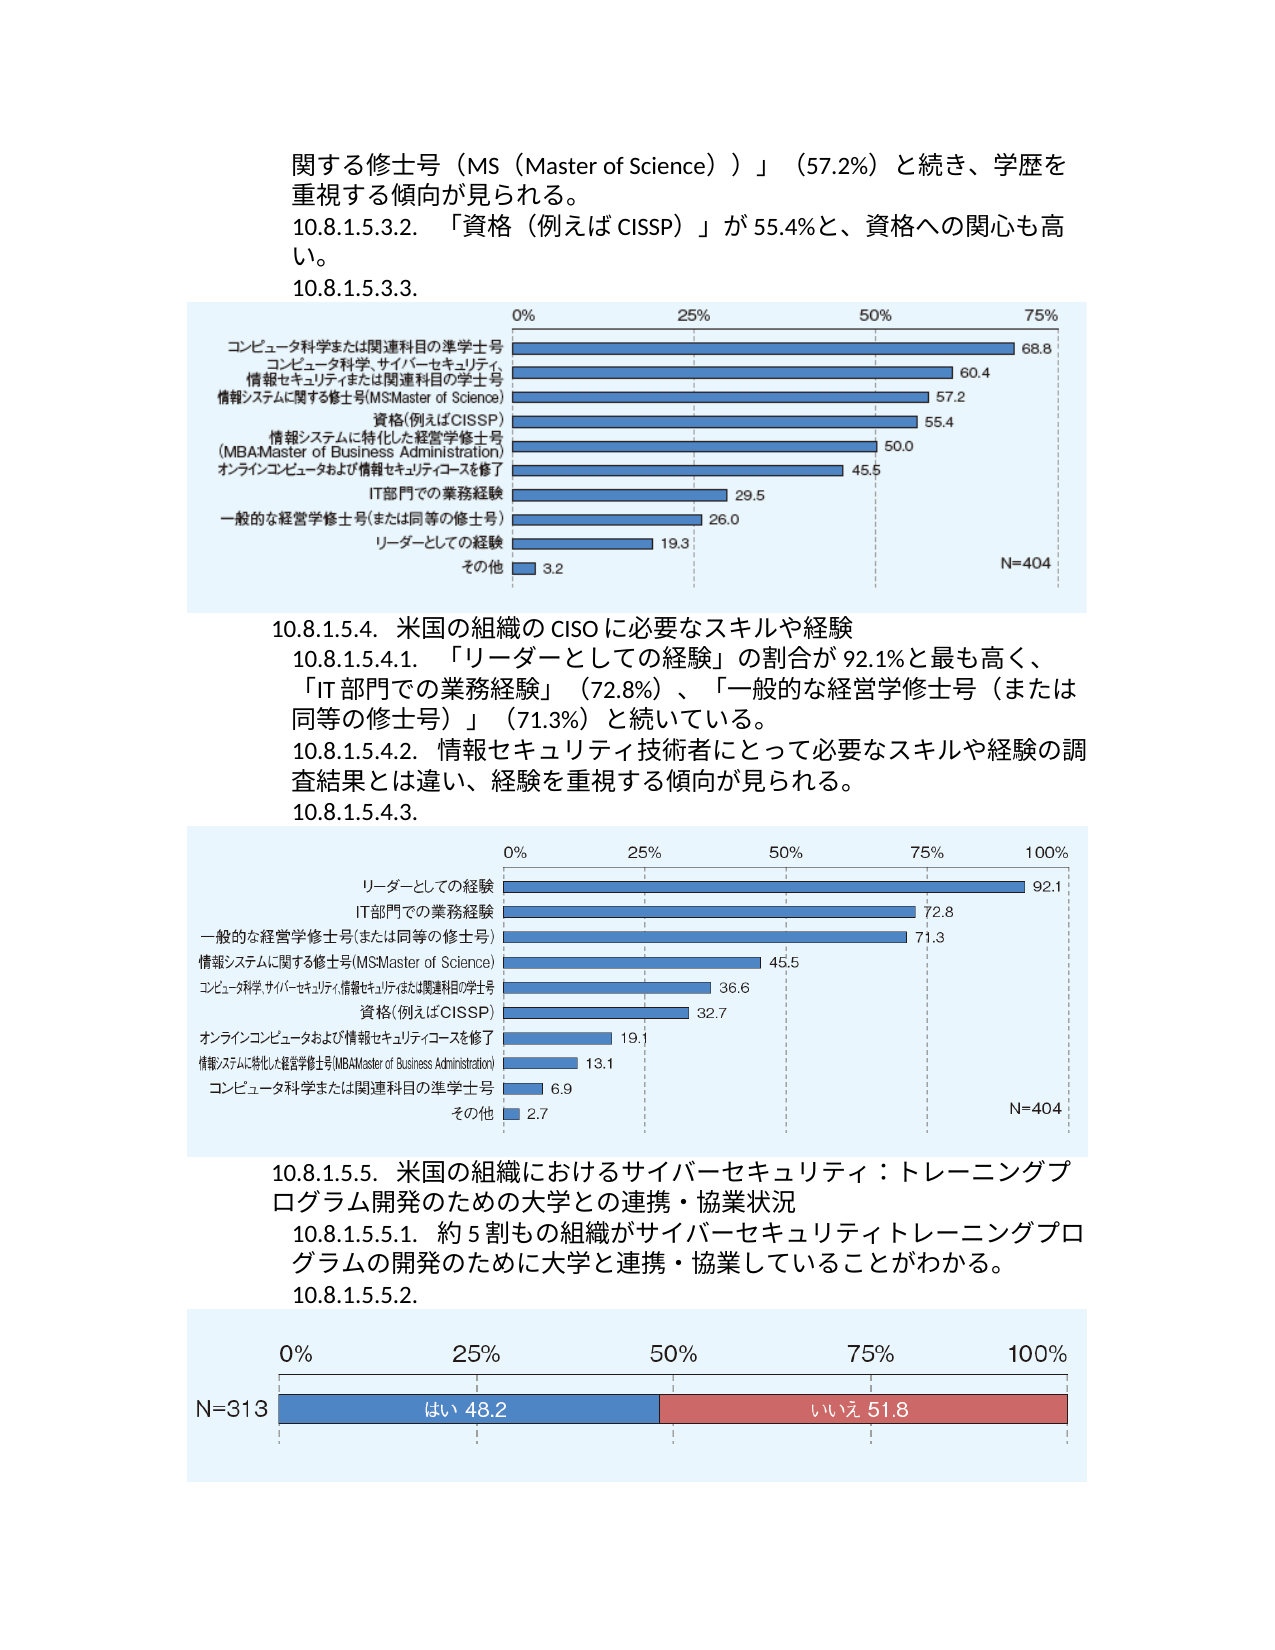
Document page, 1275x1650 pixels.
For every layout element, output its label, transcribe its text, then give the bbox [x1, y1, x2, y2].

subtitle 情報セキュリティ技術者にとって必要なスキルや経験の調査結果とは違い、経験を重視する傾向が見られる。 [292, 735, 1087, 796]
picture [187, 302, 1088, 613]
subtitle 米国の組織におけるサイバーセキュリティ：トレーニングプログラム開発のための大学との連携・協業状況 [271, 1157, 1087, 1218]
picture [187, 826, 1088, 1157]
subtitle 「資格（例えばCISSP）」が55.4%と、資格への関心も高い。 [292, 211, 1087, 272]
picture [187, 1309, 1087, 1482]
subtitle 約5割もの組織がサイバーセキュリティトレーニングプログラムの開発のために大学と連携・協業していることがわかる。 [292, 1218, 1087, 1279]
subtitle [292, 150, 1087, 211]
subtitle 「リーダーとしての経験」の割合が92.1%と最も高く、「IT部門での業務経験」（72.8%）、「一般的な経営学修士号（または同等の修士号）」（71.3%）と続いている。 [292, 644, 1087, 735]
subtitle 米国の組織のCISOに必要なスキルや経験 [271, 613, 1087, 644]
